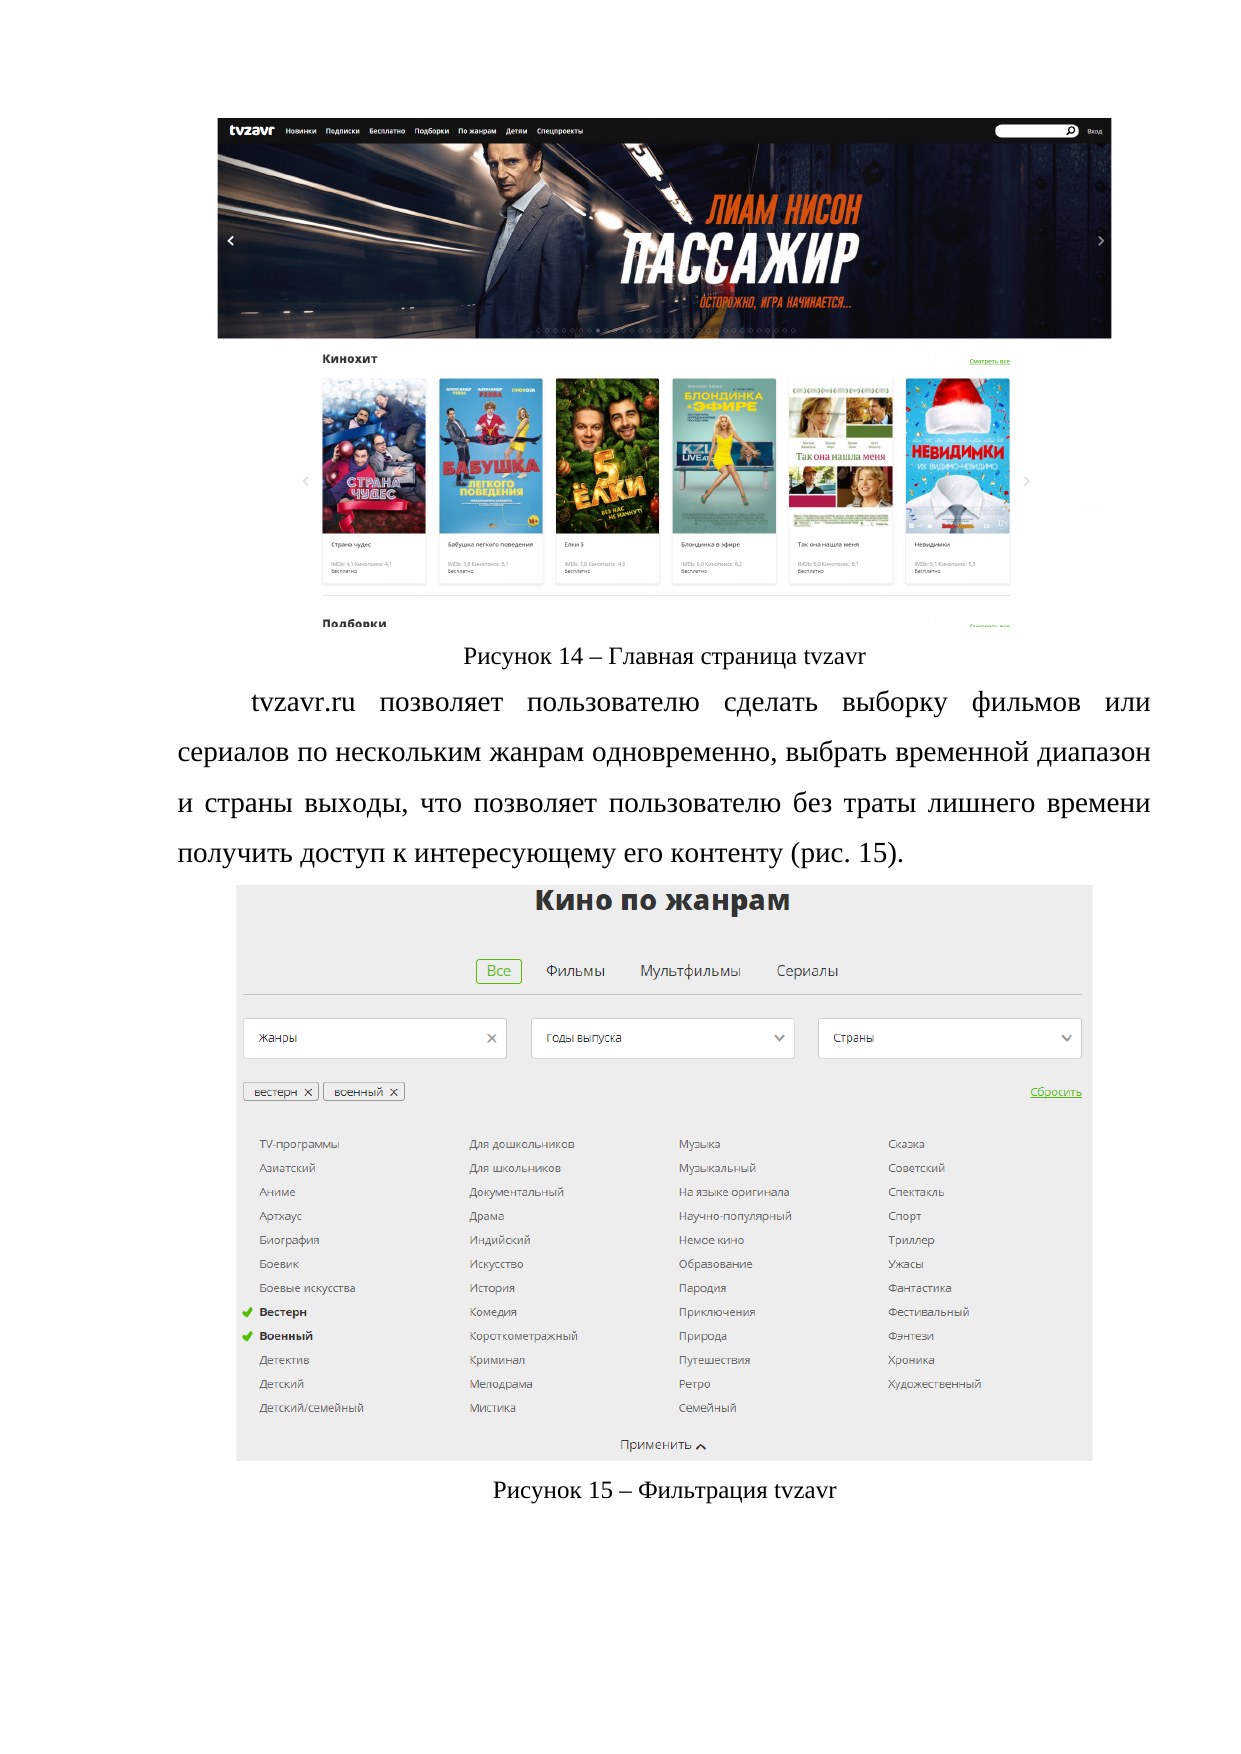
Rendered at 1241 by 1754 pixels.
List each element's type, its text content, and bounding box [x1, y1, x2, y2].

text tvzavr.ru позволяет пользователю сделать выборку фильмов или сериалов по нескольким жанрам одновременно, выбрать временной диапазон и страны выходы, что позволяет пользователю без траты лишнего времени получить доступ к интересующему его контенту (рис. 15). [177, 684, 1152, 869]
text Рисунок 14 – Главная страница tvzavr [177, 641, 1152, 670]
text Рисунок 15 – Фильтрация tvzavr [177, 1475, 1152, 1504]
picture [236, 885, 1093, 1461]
picture [217, 118, 1112, 627]
